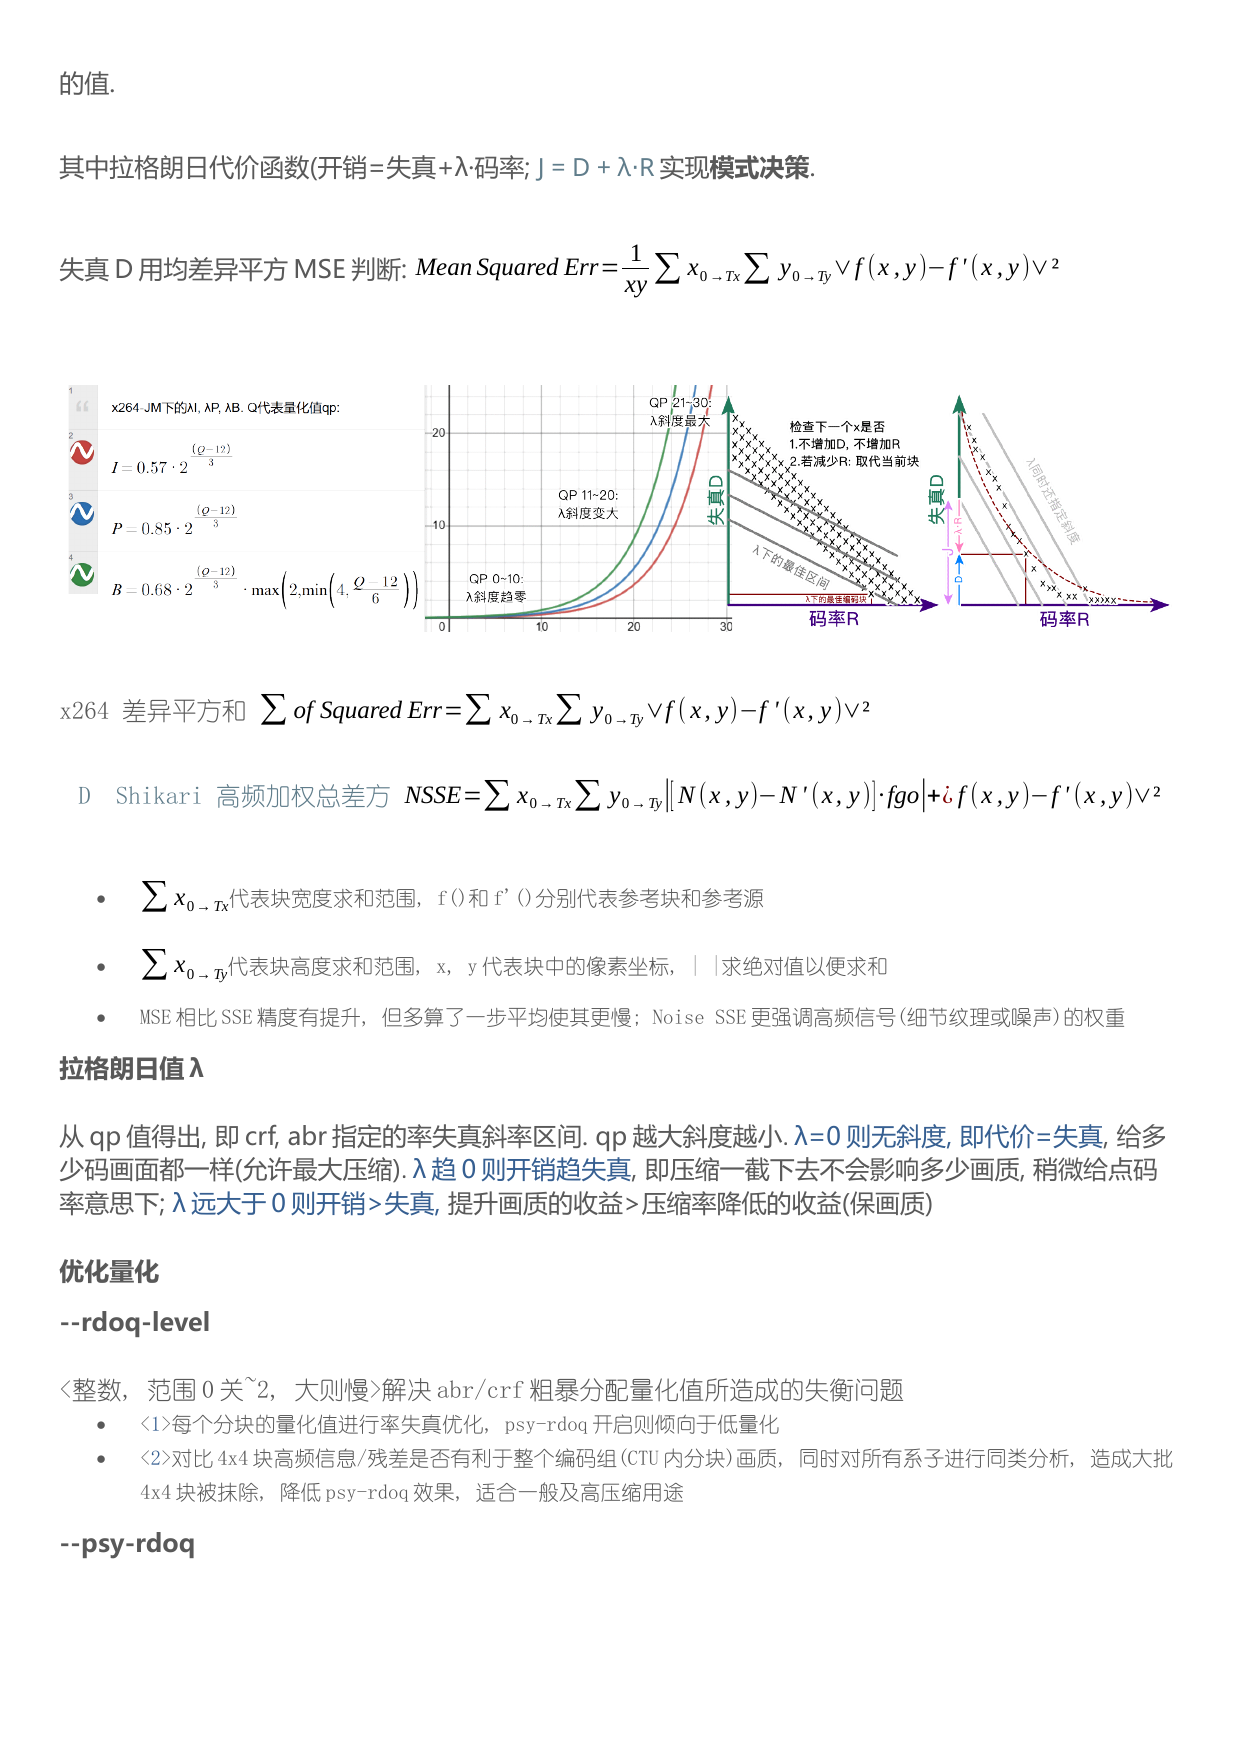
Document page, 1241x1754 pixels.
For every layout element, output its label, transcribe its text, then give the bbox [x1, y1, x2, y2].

text <2>对比4x4块高频信息/残差是否有利于整个编码组(CTU内分块)画质, 同时对所有系子进行同类分析, 造成大批4x4块被抹除, 降低psy-rdoq效果, 适合一般及高压缩用途 [96, 1441, 1181, 1508]
text <1>每个分块的量化值进行率失真优化, psy-rdoq开启则倾向于低量化 [96, 1407, 1181, 1441]
text 代表块高度求和范围, x, y代表块中的像素坐标, | |求绝对值以便求和 [96, 931, 1181, 999]
subtitle 优化量化 [59, 1254, 1181, 1288]
text <整数, 范围0关~2, 大则慢>解决abr/crf粗暴分配量化值所造成的失衡问题 [59, 1373, 1181, 1407]
text MSE相比SSE精度有提升, 但多算了一步平均使其更慢; Noise SSE更强调高频信号(细节纹理或噪声)的权重 [96, 999, 1181, 1033]
picture [68, 385, 733, 632]
text 失真D用均差异平方MSE判断: [59, 235, 1181, 303]
subtitle --psy-rdoq [59, 1526, 1181, 1559]
text 代表块宽度求和范围, f()和f'()分别代表参考块和参考源 [96, 863, 1181, 931]
text 其中拉格朗日代价函数(开销=失真+λ·码率; J = D + λ⋅R实现模式决策. [59, 133, 1181, 201]
text 从qp值得出, 即crf, abr指定的率失真斜率区间. qp越大斜度越小. λ=0则无斜度, 即代价=失真, 给多少码画面都一样(允许最大压缩). λ趋0则开销趋失真, 即压缩一截下去不会影响多少画质, 稍微给点码率意思下; λ远大于0则开销>失真, 提升画质的收益>压缩率降低的收益(保画质) [59, 1118, 1181, 1220]
picture [707, 391, 1170, 627]
text D·Shikari 高频加权总差方 [59, 761, 1181, 829]
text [59, 65, 1181, 99]
subtitle --rdoq-level [59, 1305, 1181, 1339]
text 拉格朗日值λ [59, 1050, 1181, 1084]
